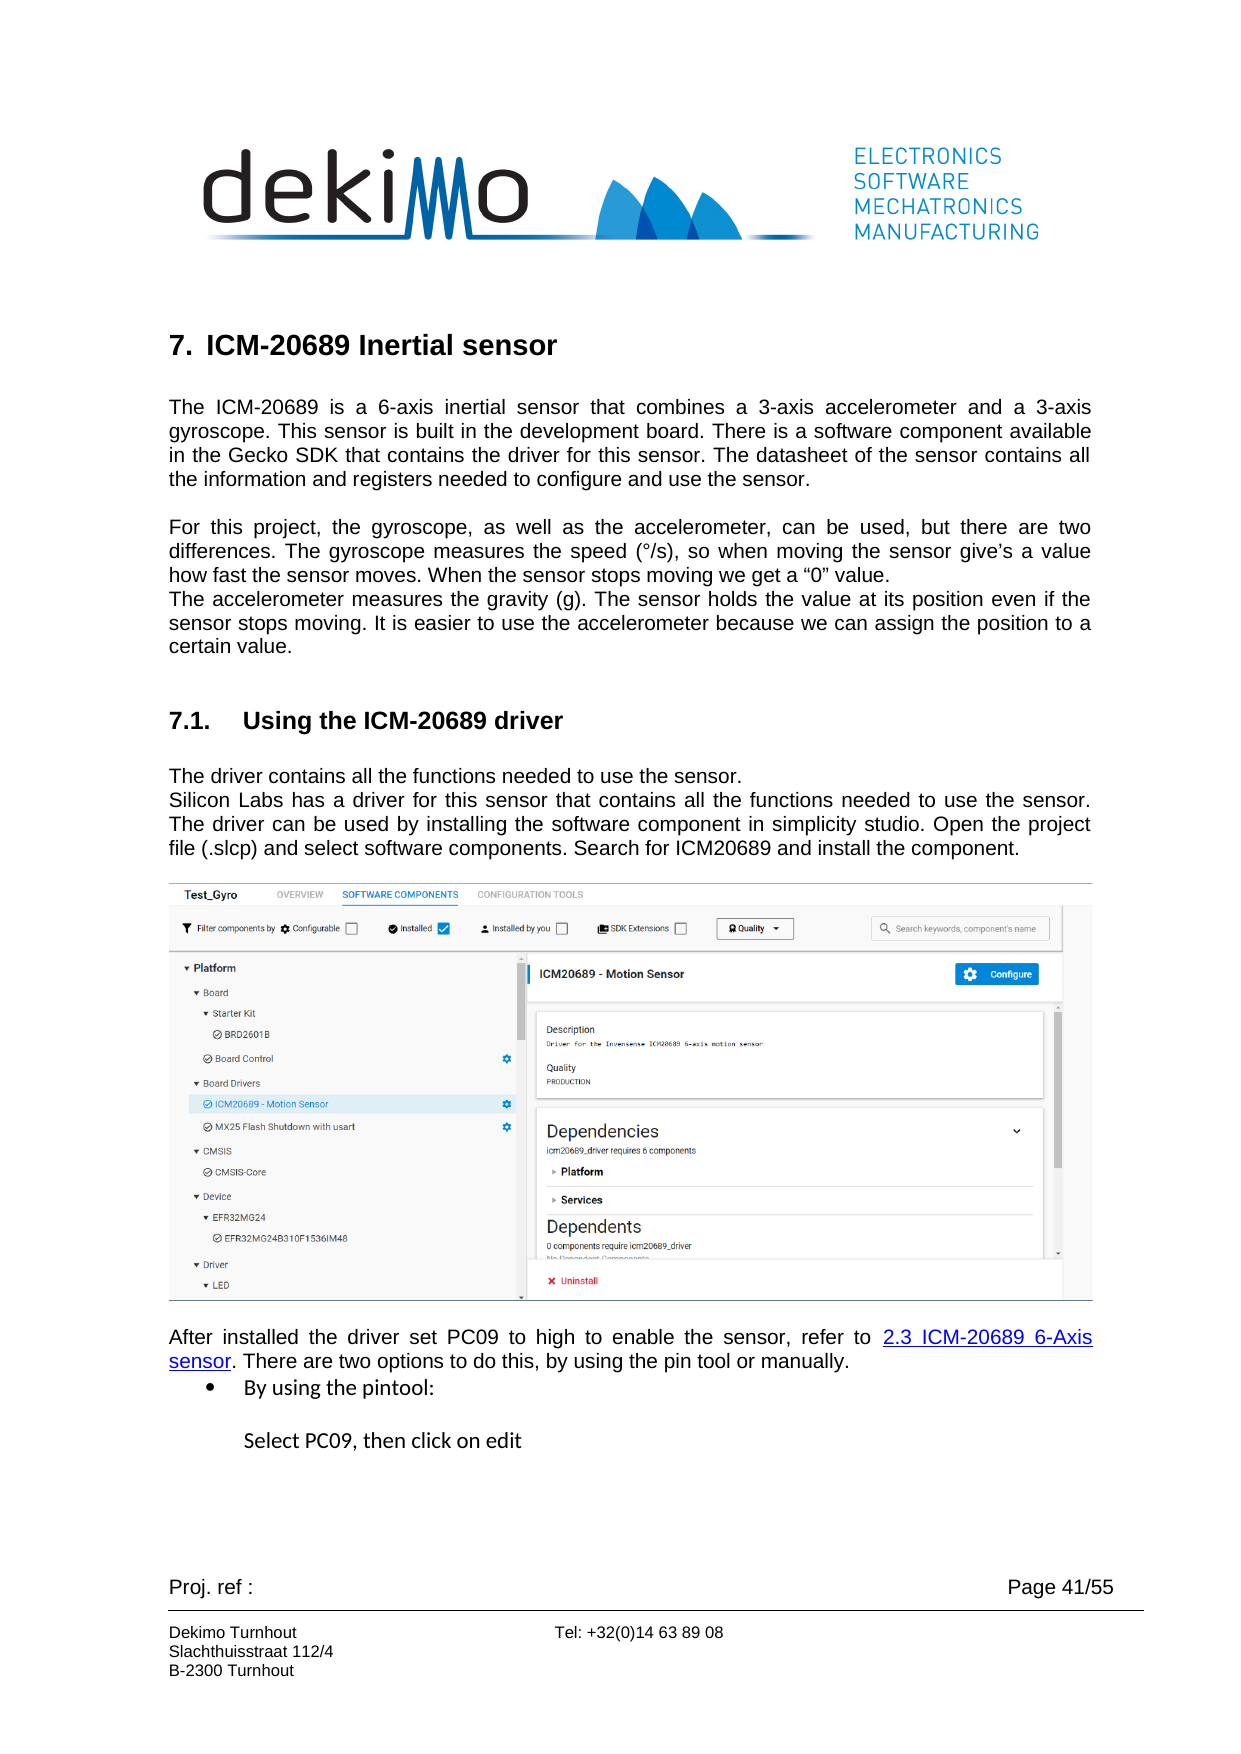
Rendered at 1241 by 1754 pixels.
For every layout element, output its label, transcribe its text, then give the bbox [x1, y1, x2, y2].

text Silicon Labs has a driver for this sensor that contains all the functions needed to use the sensor. The driver can be used by installing the software component in simplicity studio. Open the project file (.slcp) and select software components. Search for ICM20689 and install the component. [169, 788, 1093, 859]
text The ICM-20689 is a 6-axis inertial sensor that combines a 3-axis accelerometer and a 3-axis gyroscope. This sensor is built in the development board. There is a software component available in the Gecko SDK that contains the driver for this sensor. The datasheet of the sensor contains all the information and registers needed to configure and use the sensor. [169, 395, 1093, 491]
text After installed the driver set PC09 to high to enable the sensor, refer to 2.3 ICM-20689 6-Axis sensor. There are two options to do this, by using the pin tool or manually. [169, 1325, 1093, 1373]
picture [159, 73, 1083, 304]
list Select PC09, then click on edit [244, 1426, 1093, 1454]
subtitle ICM-20689 Inertial sensor [169, 328, 1093, 361]
text The accelerometer measures the gravity (g). The sensor holds the value at its position even if the sensor stops moving. It is easier to use the accelerometer because we can assign the position to a certain value. [169, 586, 1093, 658]
text For this project, the gyroscope, as well as the accelerometer, can be used, but there are two differences. The gyroscope measures the speed (°/s), so when moving the sensor give’s a value how fast the sensor moves. When the sensor stops moving we get a “0” value. [169, 514, 1093, 586]
picture [168, 883, 1093, 1301]
list By using the pintool: [206, 1373, 1093, 1401]
subtitle Using the ICM-20689 driver [169, 706, 1093, 735]
text The driver contains all the functions needed to use the sensor. [169, 764, 1093, 788]
